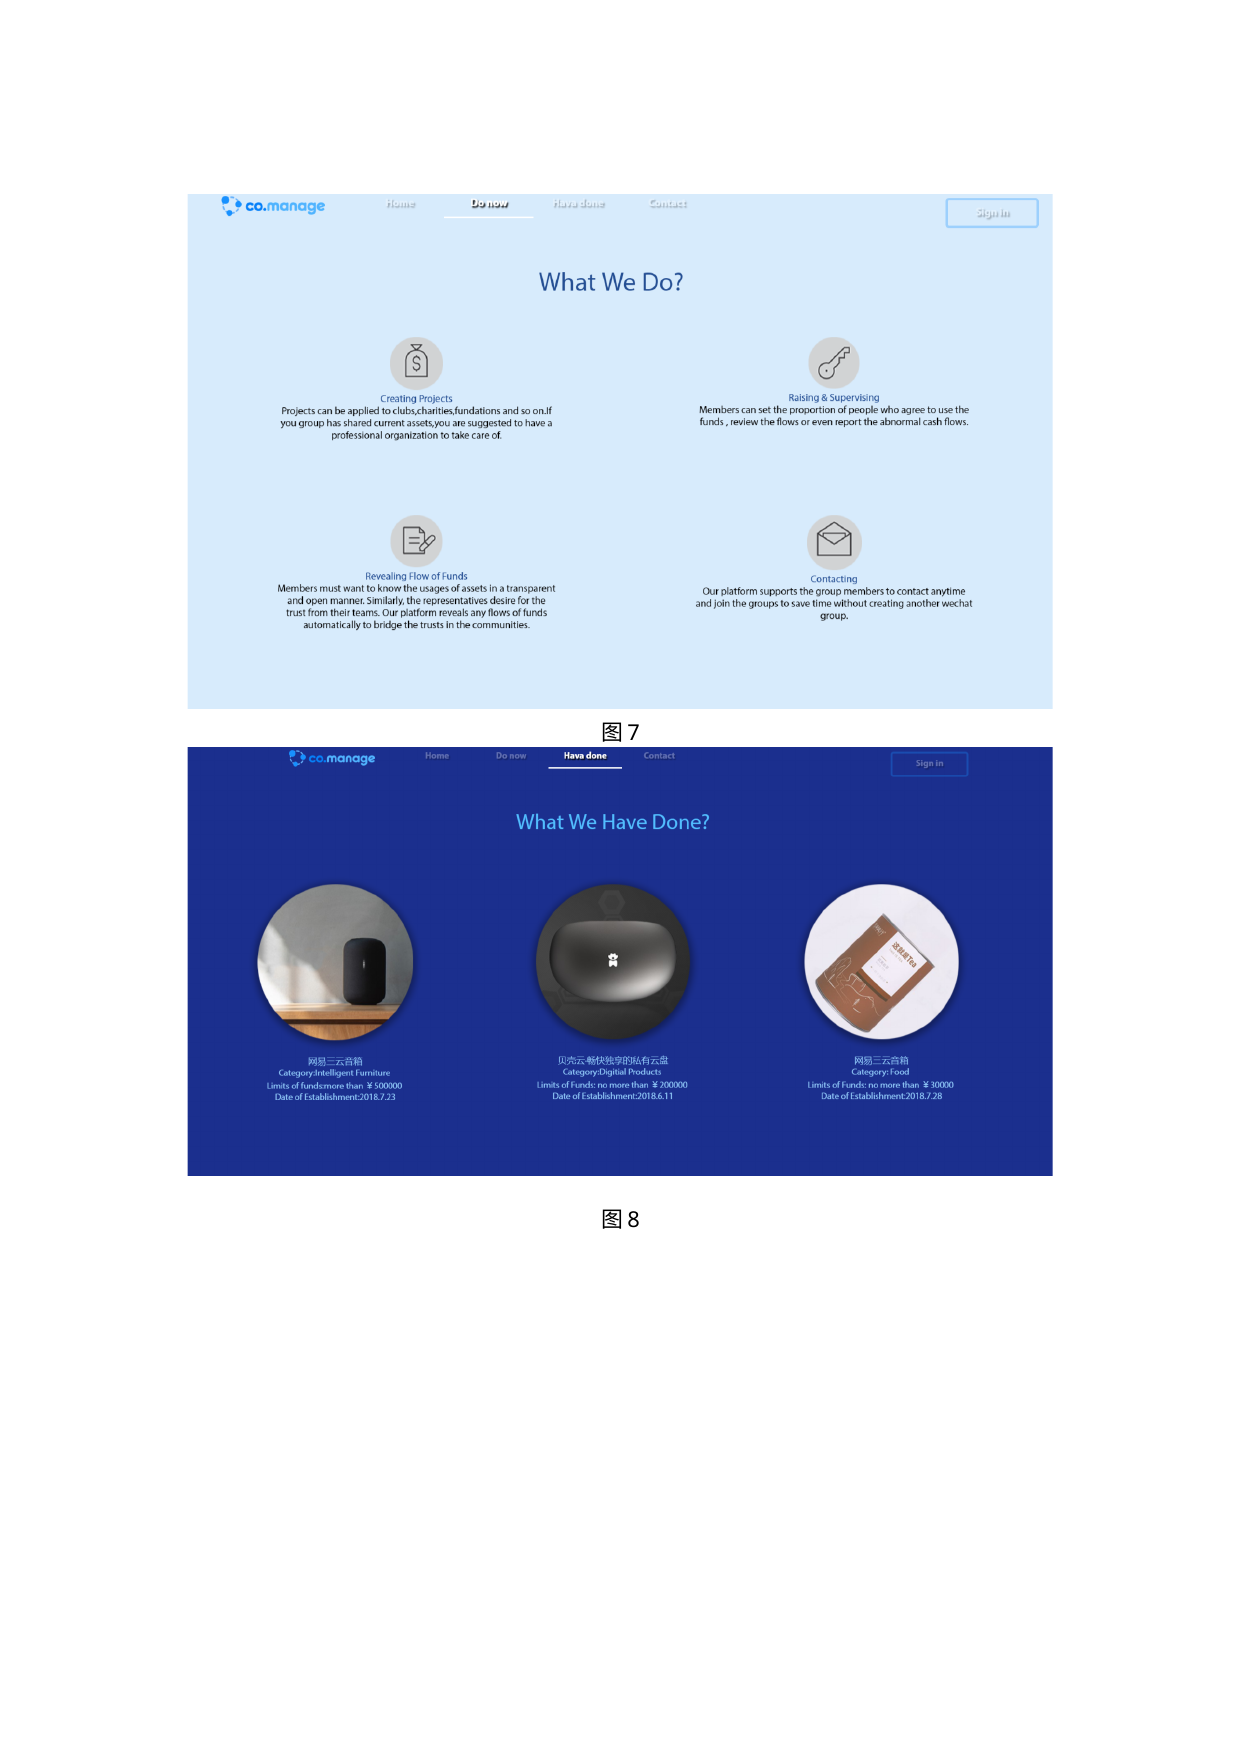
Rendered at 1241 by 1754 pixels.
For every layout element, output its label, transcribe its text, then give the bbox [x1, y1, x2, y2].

picture [187, 747, 1053, 1176]
text 图7 [187, 714, 1053, 747]
text 图8 [187, 1202, 1053, 1234]
picture [187, 194, 1053, 709]
